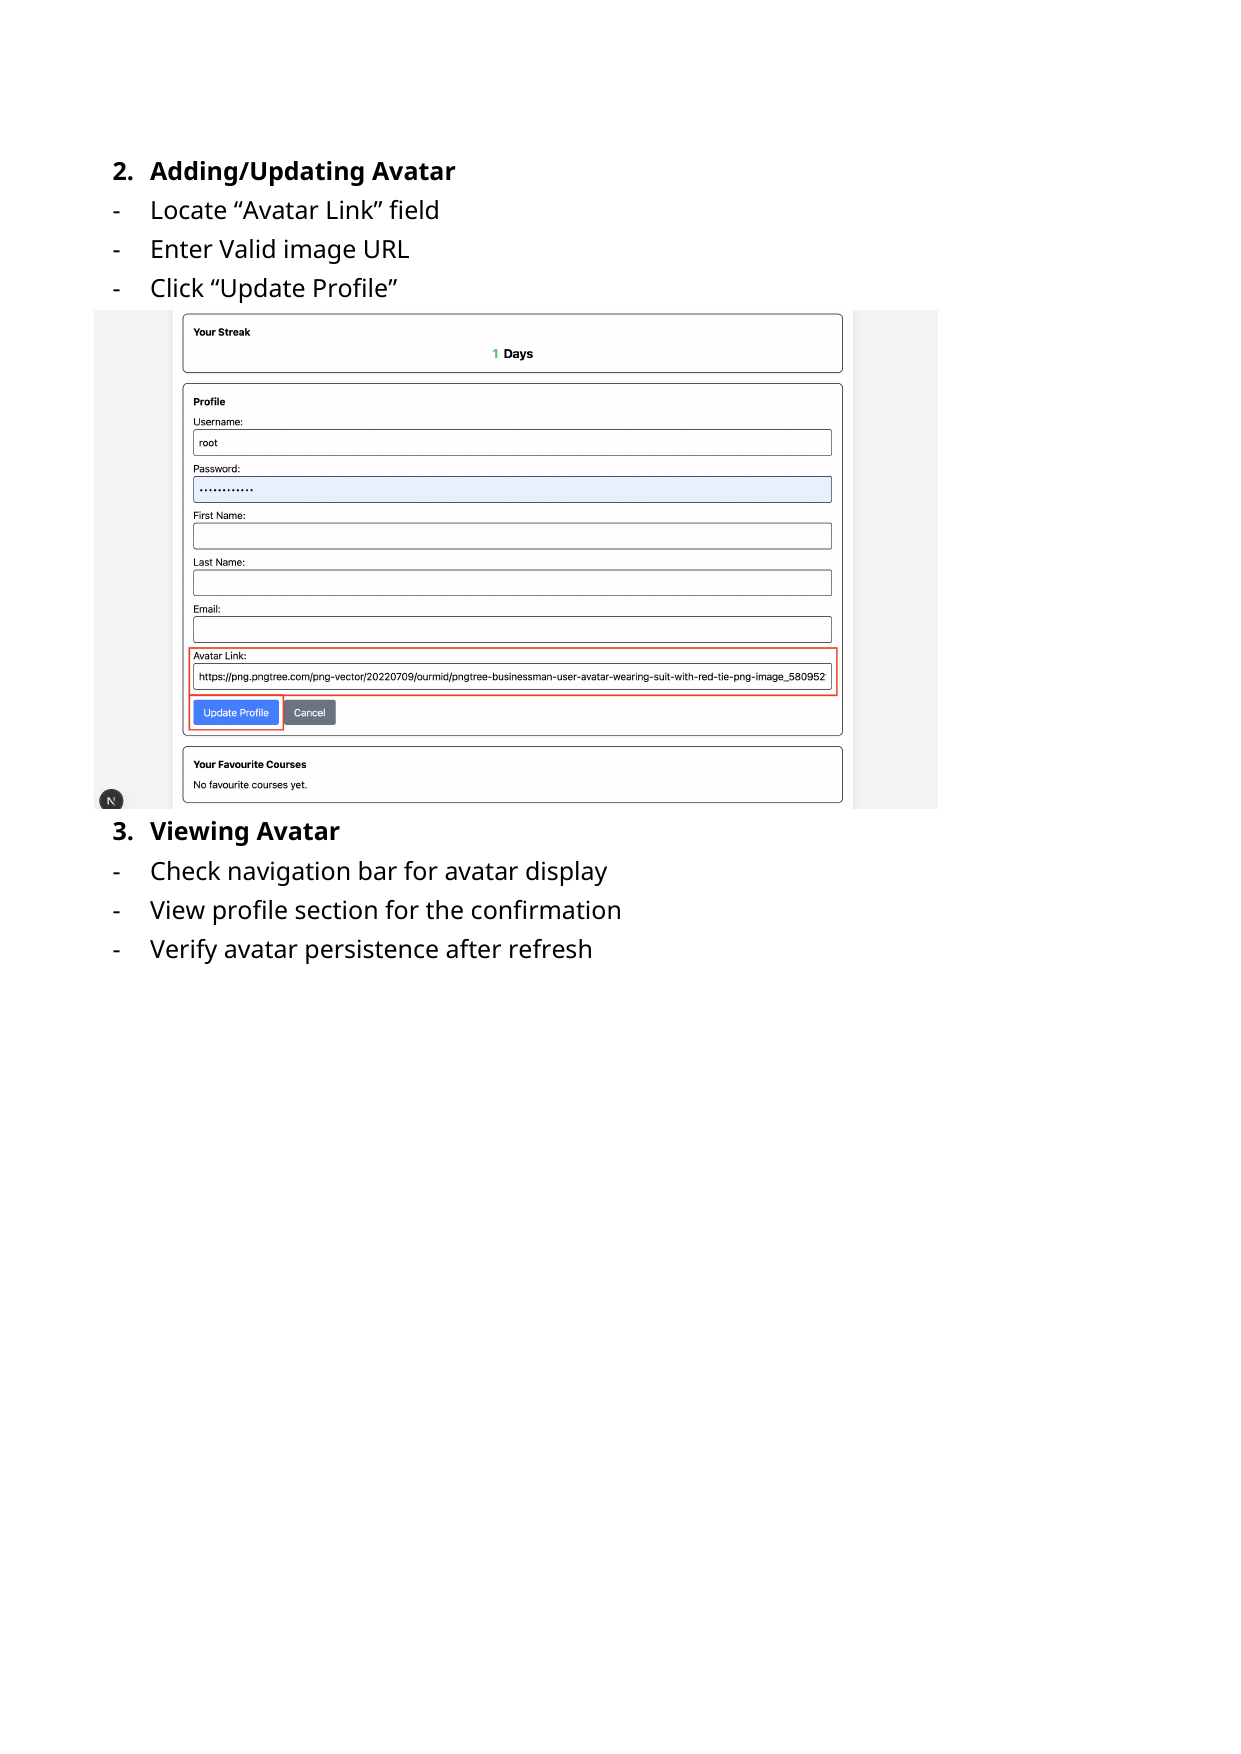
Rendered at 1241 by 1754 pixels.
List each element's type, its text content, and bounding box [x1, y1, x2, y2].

list Check navigation bar for avatar display [112, 853, 1165, 887]
list Adding/Updating Avatar [112, 153, 1165, 187]
list Viewing Avatar [112, 814, 1165, 848]
list Enter Valid image URL [112, 232, 1165, 266]
list Verify avatar persistence after refresh [112, 932, 1165, 966]
list View profile section for the confirmation [112, 892, 1165, 926]
list Locate “Avatar Link” field [112, 192, 1165, 227]
list Click “Update Profile” [112, 271, 1165, 305]
